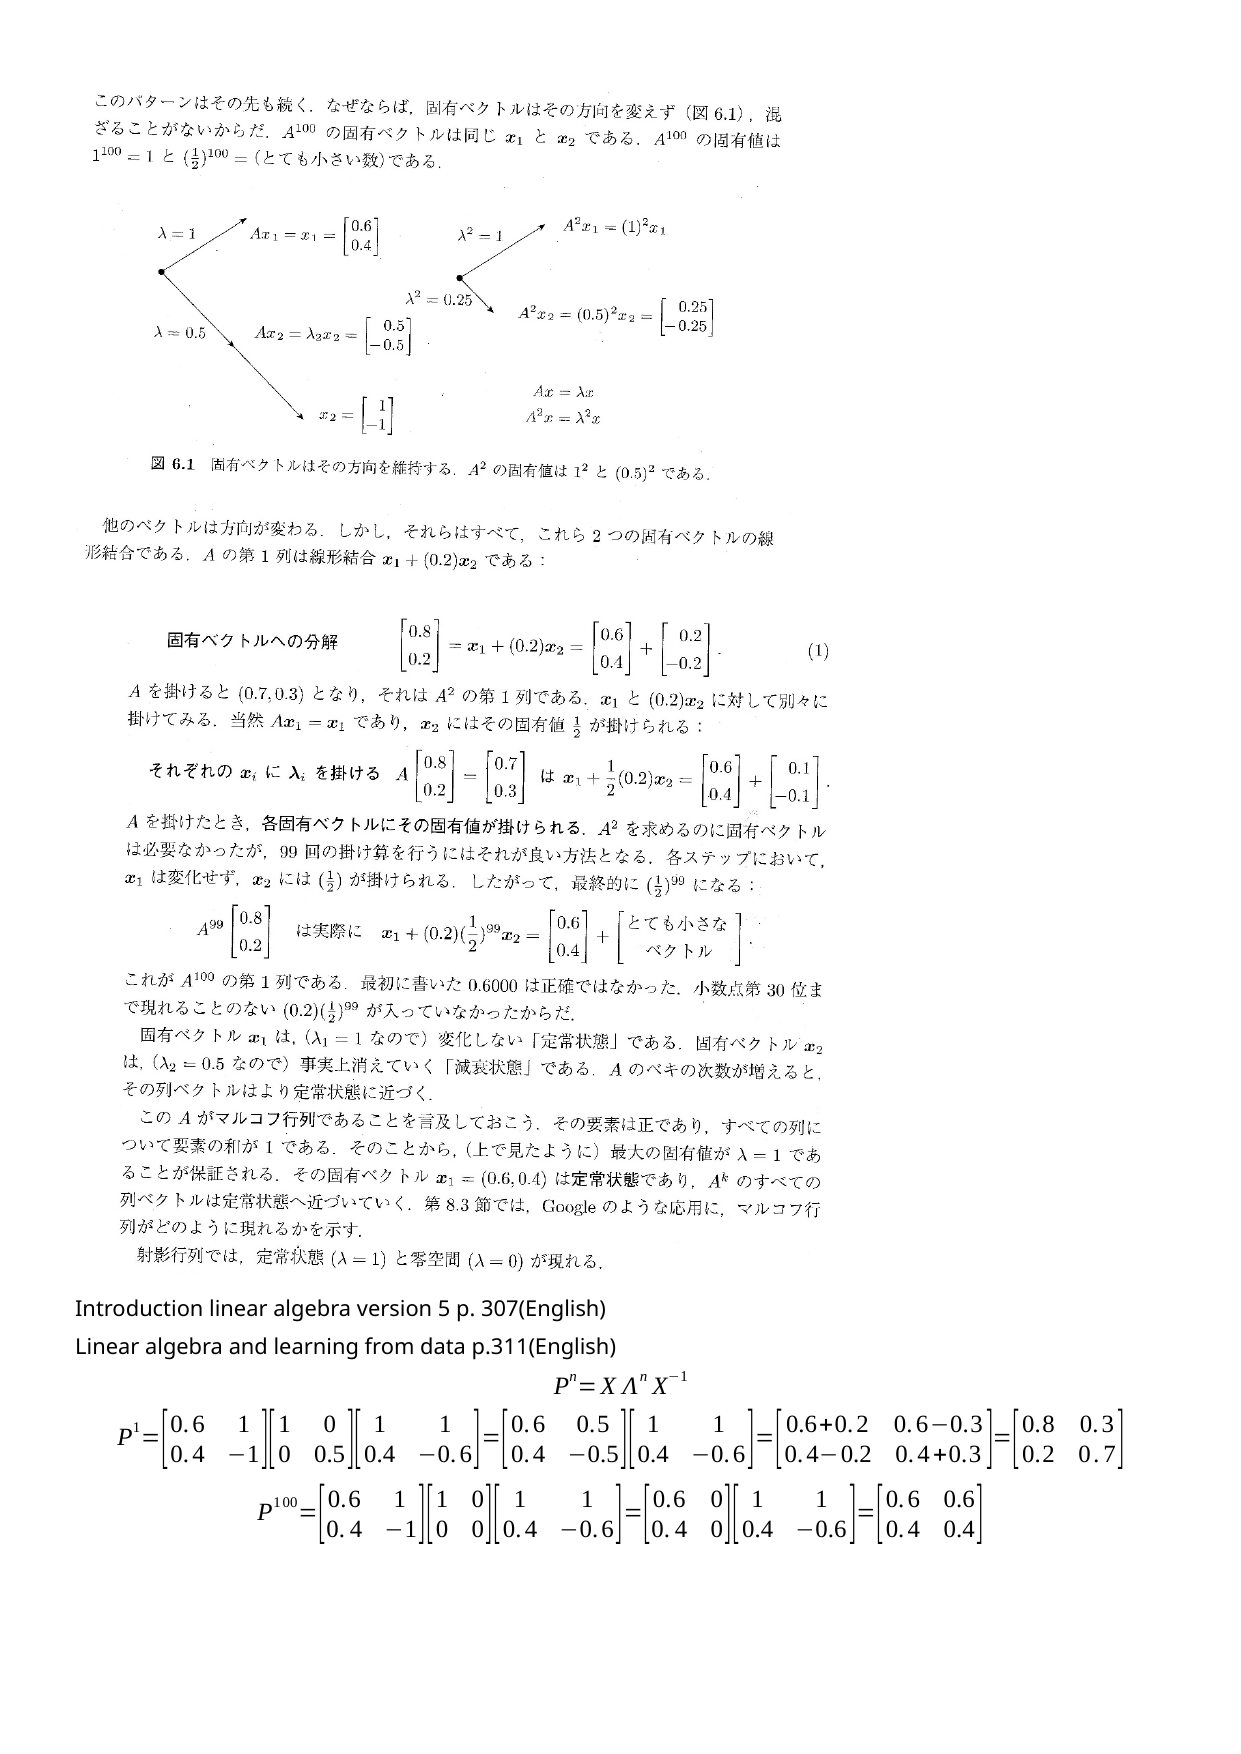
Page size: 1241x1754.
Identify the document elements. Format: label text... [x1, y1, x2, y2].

text Linear algebra and learning from data p.311(English) [75, 1327, 1165, 1364]
text Introduction linear algebra version 5 p. 307(English) [75, 1289, 1165, 1327]
picture [75, 89, 810, 578]
picture [75, 614, 838, 1274]
